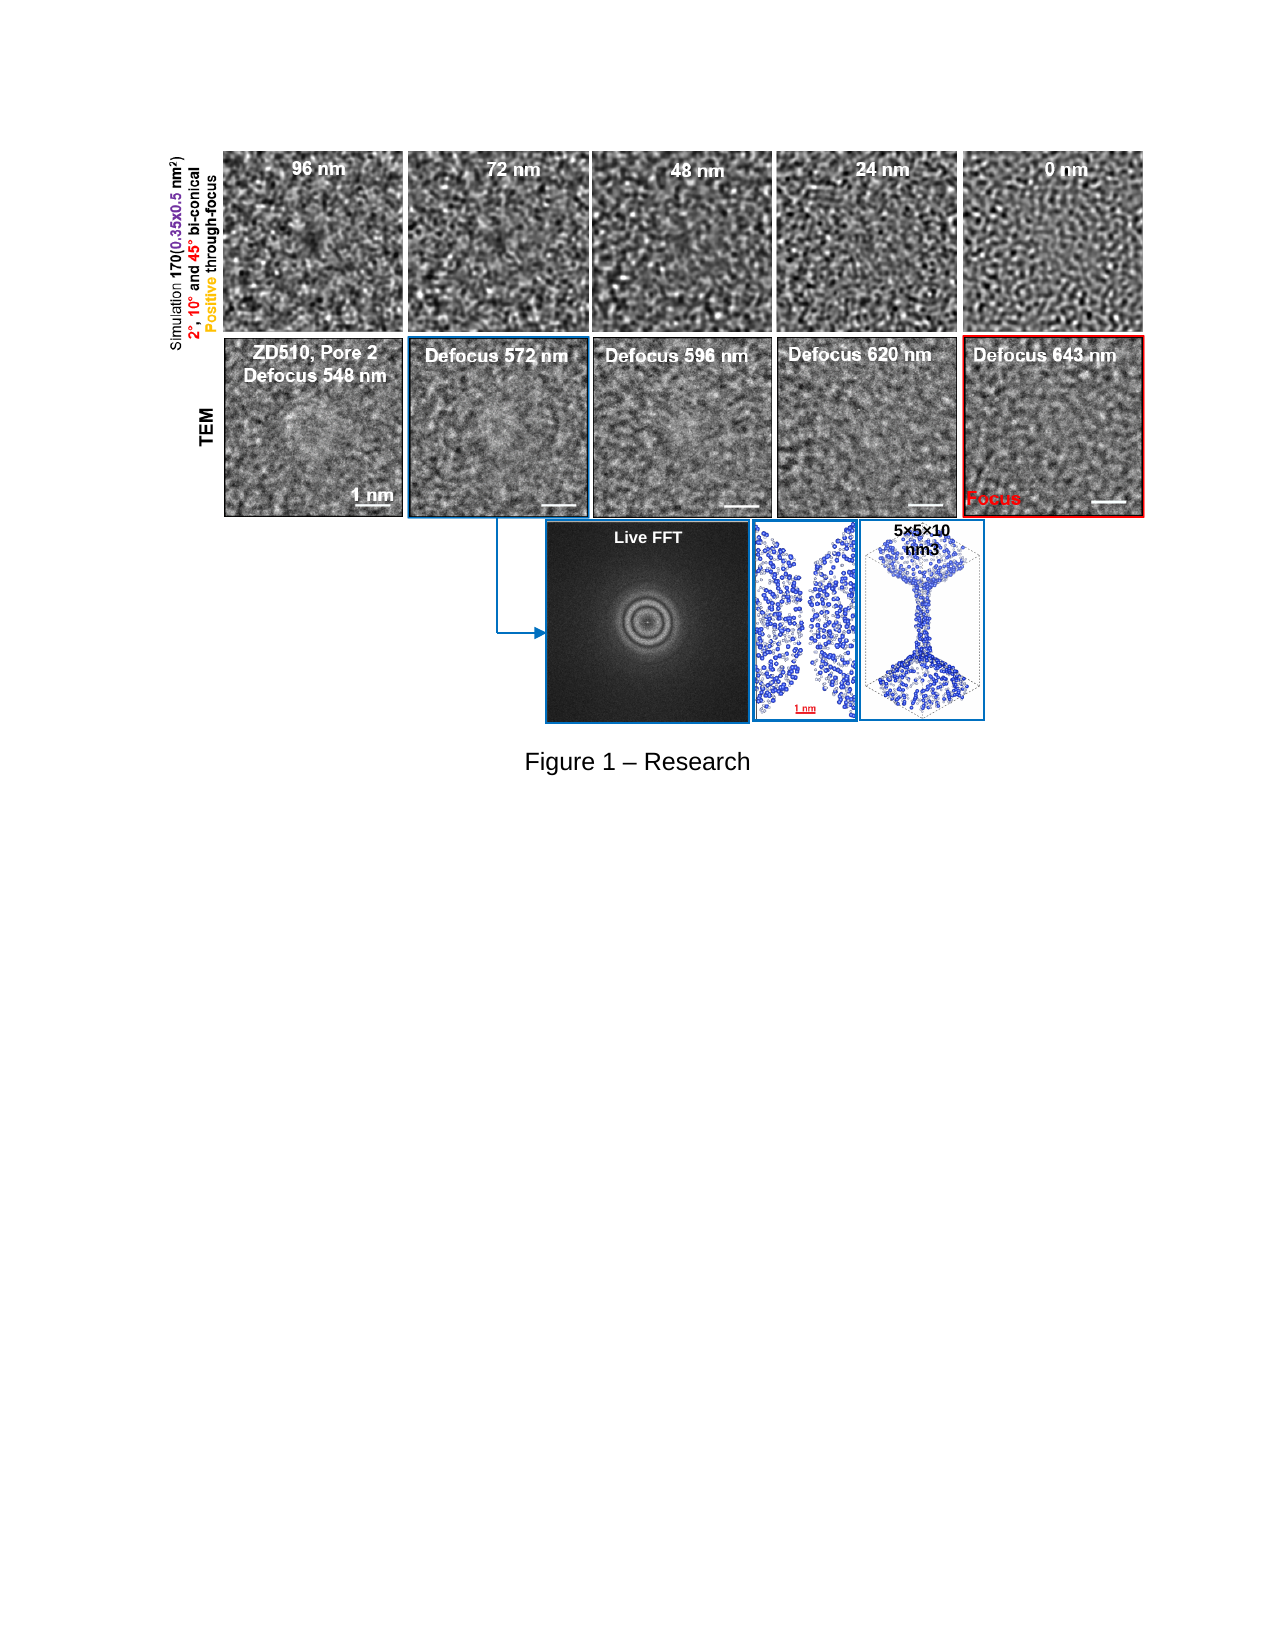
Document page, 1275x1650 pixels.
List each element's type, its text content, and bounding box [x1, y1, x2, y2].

picture [547, 521, 748, 722]
text Figure 1 – Research [150, 747, 1125, 776]
picture [168, 149, 1145, 519]
picture [861, 521, 983, 719]
picture [755, 522, 855, 719]
